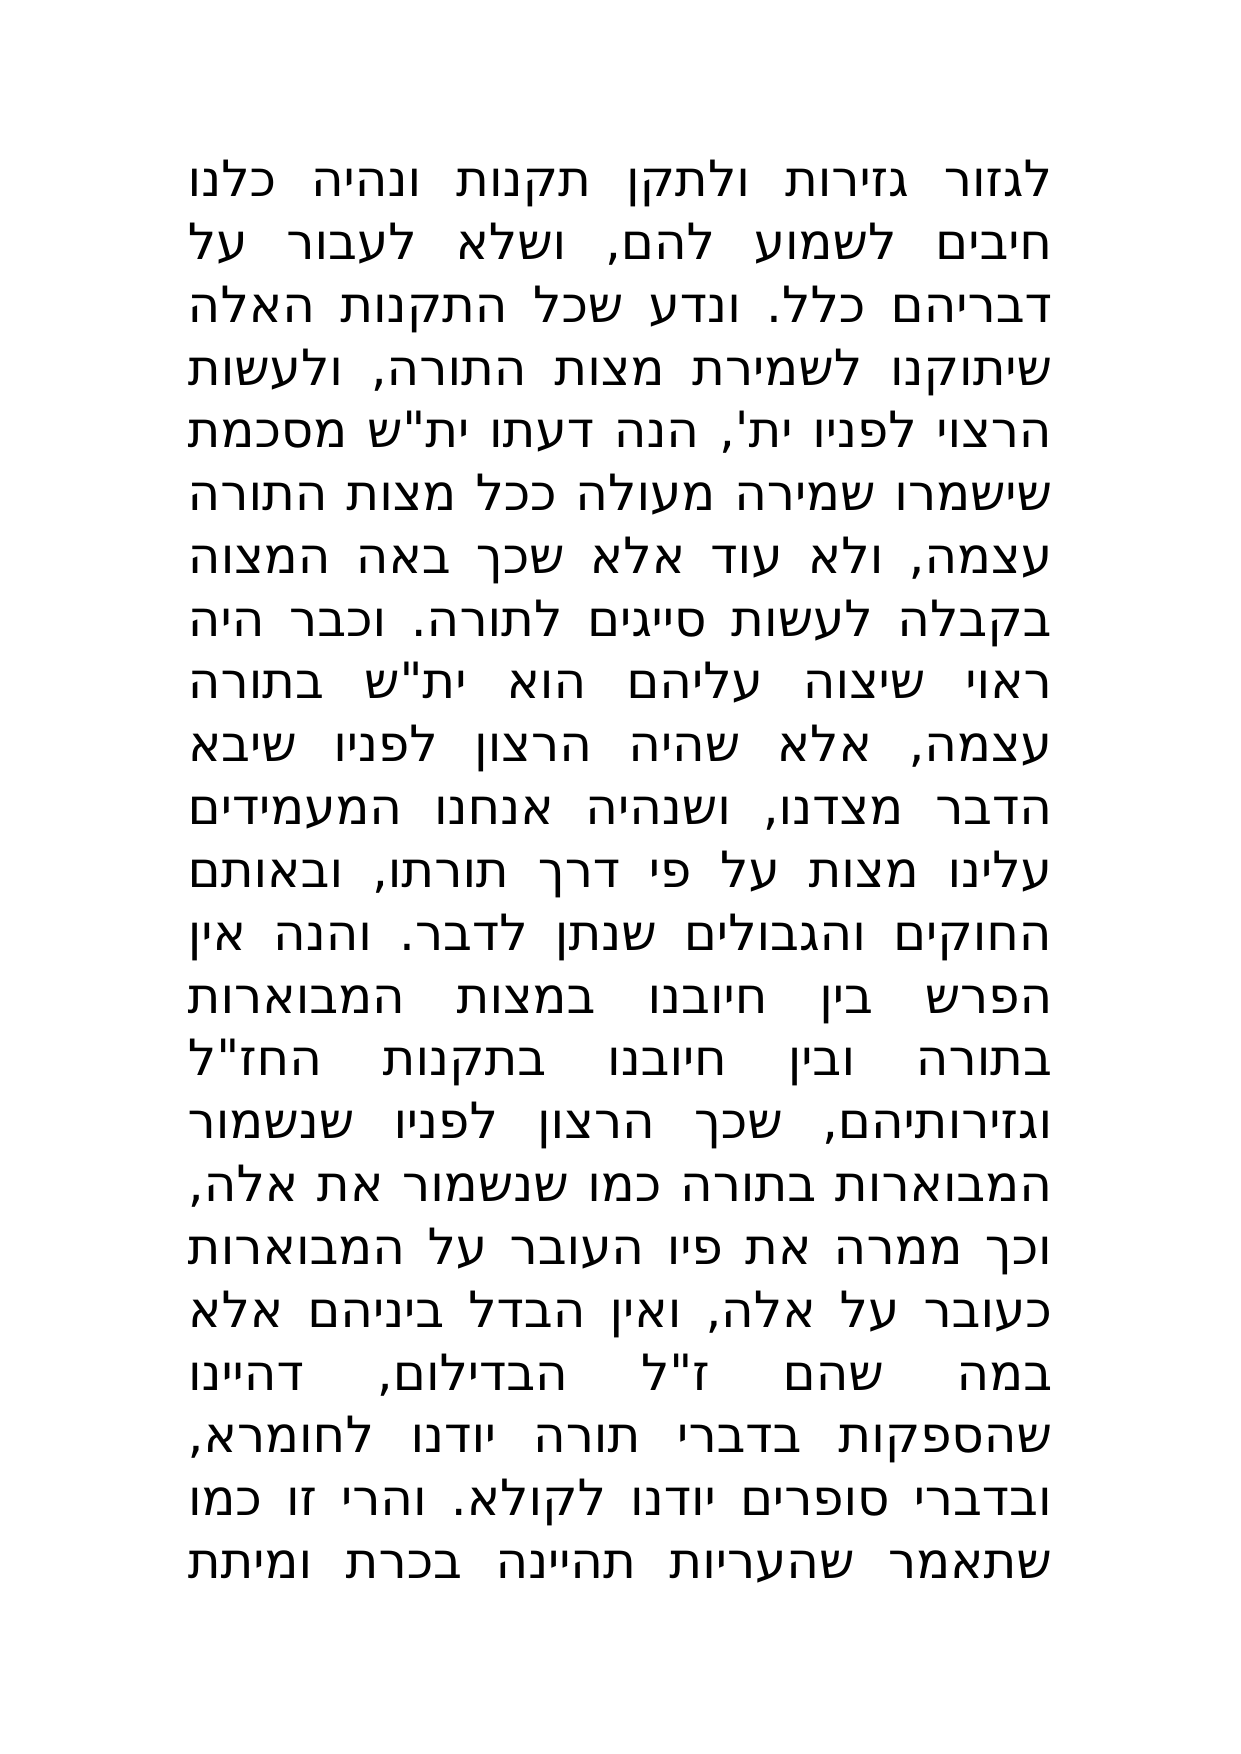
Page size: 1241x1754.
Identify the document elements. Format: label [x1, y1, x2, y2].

text [187, 150, 1053, 1590]
